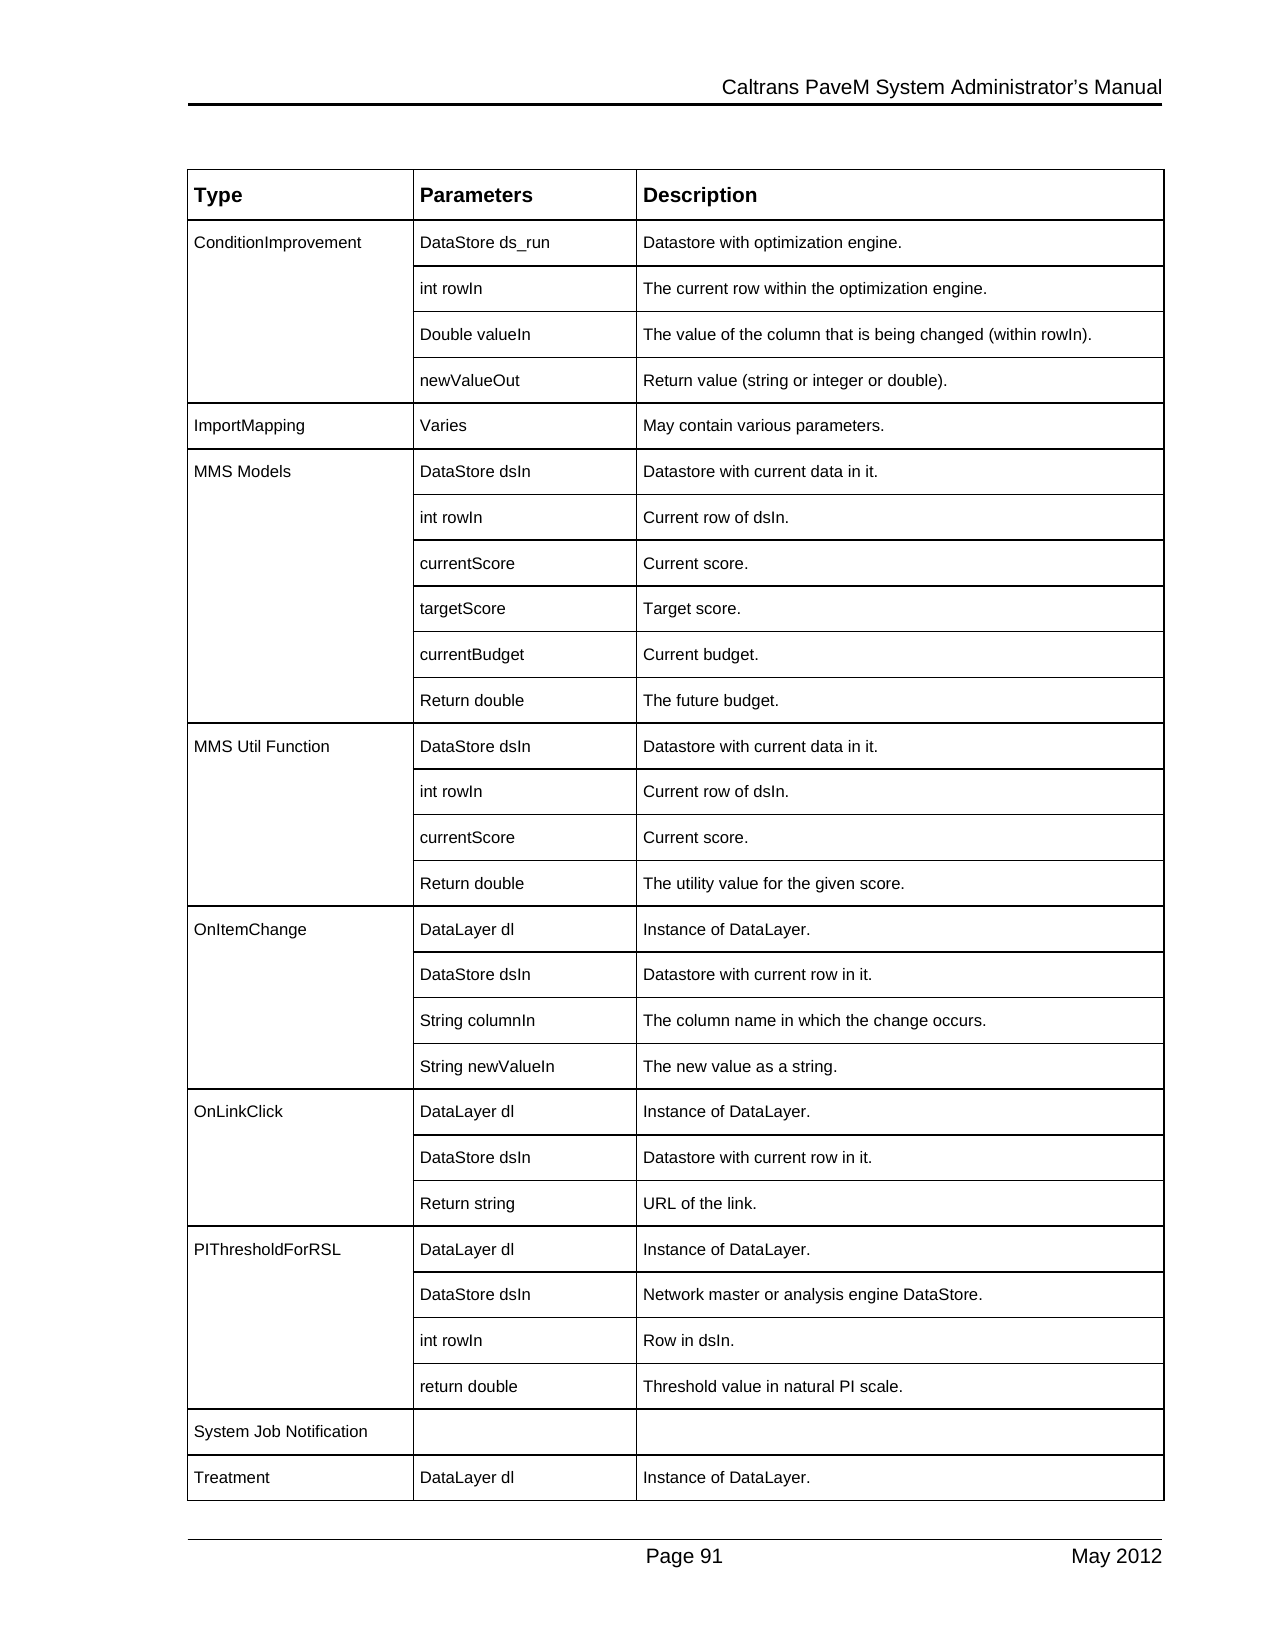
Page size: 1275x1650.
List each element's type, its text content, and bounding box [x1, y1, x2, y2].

table_cell Datastore with optimization engine. [637, 221, 1163, 265]
table_cell OnLinkClick [188, 1090, 413, 1225]
table_cell DataStore dsIn [414, 953, 636, 997]
table_cell targetScore [414, 587, 636, 631]
table_cell Treatment [188, 1456, 413, 1500]
table_cell int rowIn [414, 770, 636, 814]
table_header Description [637, 170, 1163, 219]
table_cell The utility value for the given score. [637, 861, 1163, 905]
table_cell String columnIn [414, 998, 636, 1042]
table_cell Instance of DataLayer. [637, 1090, 1163, 1134]
table_cell System Job Notification [188, 1410, 413, 1454]
table_cell currentScore [414, 541, 636, 585]
table_cell Current row of dsIn. [637, 495, 1163, 539]
table_cell DataStore dsIn [414, 724, 636, 768]
table_cell DataStore dsIn [414, 1273, 636, 1317]
table_cell The column name in which the change occurs. [637, 998, 1163, 1042]
table_cell currentBudget [414, 632, 636, 677]
table_cell Return double [414, 678, 636, 722]
table_header Parameters [414, 170, 636, 219]
table_cell The new value as a string. [637, 1044, 1163, 1088]
table_cell return double [414, 1364, 636, 1408]
table_cell Return double [414, 861, 636, 905]
table_cell PIThresholdForRSL [188, 1227, 413, 1408]
table_cell Current budget. [637, 632, 1163, 677]
table_cell currentScore [414, 815, 636, 859]
table_cell DataLayer dl [414, 907, 636, 951]
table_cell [637, 267, 1163, 311]
table_cell Datastore with current data in it. [637, 450, 1163, 494]
table_cell [414, 1410, 636, 1454]
table_cell newValueOut [414, 358, 636, 402]
table_cell Instance of DataLayer. [637, 1227, 1163, 1271]
table_cell DataLayer dl [414, 1090, 636, 1134]
table_cell int rowIn [414, 267, 636, 311]
table_cell Datastore with current data in it. [637, 724, 1163, 768]
table_cell Return string [414, 1181, 636, 1225]
table_cell May contain various parameters. [637, 404, 1163, 448]
table_cell DataStore dsIn [414, 450, 636, 494]
table_cell Datastore with current row in it. [637, 953, 1163, 997]
table_cell DataLayer dl [414, 1227, 636, 1271]
table_cell [637, 1410, 1163, 1454]
table_header Type [188, 170, 413, 219]
table_cell ImportMapping [188, 404, 413, 448]
table_cell Instance of DataLayer. [637, 1456, 1163, 1500]
table_cell MMS Util Function [188, 724, 413, 905]
table_cell URL of the link. [637, 1181, 1163, 1225]
table_cell ConditionImprovement [188, 221, 413, 402]
table_cell OnItemChange [188, 907, 413, 1088]
table_cell DataLayer dl [414, 1456, 636, 1500]
table_cell MMS Models [188, 450, 413, 722]
table_cell DataStore ds_run [414, 221, 636, 265]
table_cell int rowIn [414, 1318, 636, 1362]
table_cell int rowIn [414, 495, 636, 539]
table_cell Current score. [637, 541, 1163, 585]
table_cell Instance of DataLayer. [637, 907, 1163, 951]
table_cell DataStore dsIn [414, 1136, 636, 1179]
table_cell Datastore with current row in it. [637, 1136, 1163, 1179]
table_cell Network master or analysis engine DataStore. [637, 1273, 1163, 1317]
table_cell String newValueIn [414, 1044, 636, 1088]
table_cell Current score. [637, 815, 1163, 859]
table_cell Current row of dsIn. [637, 770, 1163, 814]
table_cell Row in dsIn. [637, 1318, 1163, 1362]
table_cell Threshold value in natural PI scale. [637, 1364, 1163, 1408]
table_cell Target score. [637, 587, 1163, 631]
table_cell Return value (string or integer or double). [637, 358, 1163, 402]
table_cell The future budget. [637, 678, 1163, 722]
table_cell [637, 312, 1163, 356]
table_cell Varies [414, 404, 636, 448]
table_cell Double valueIn [414, 312, 636, 356]
